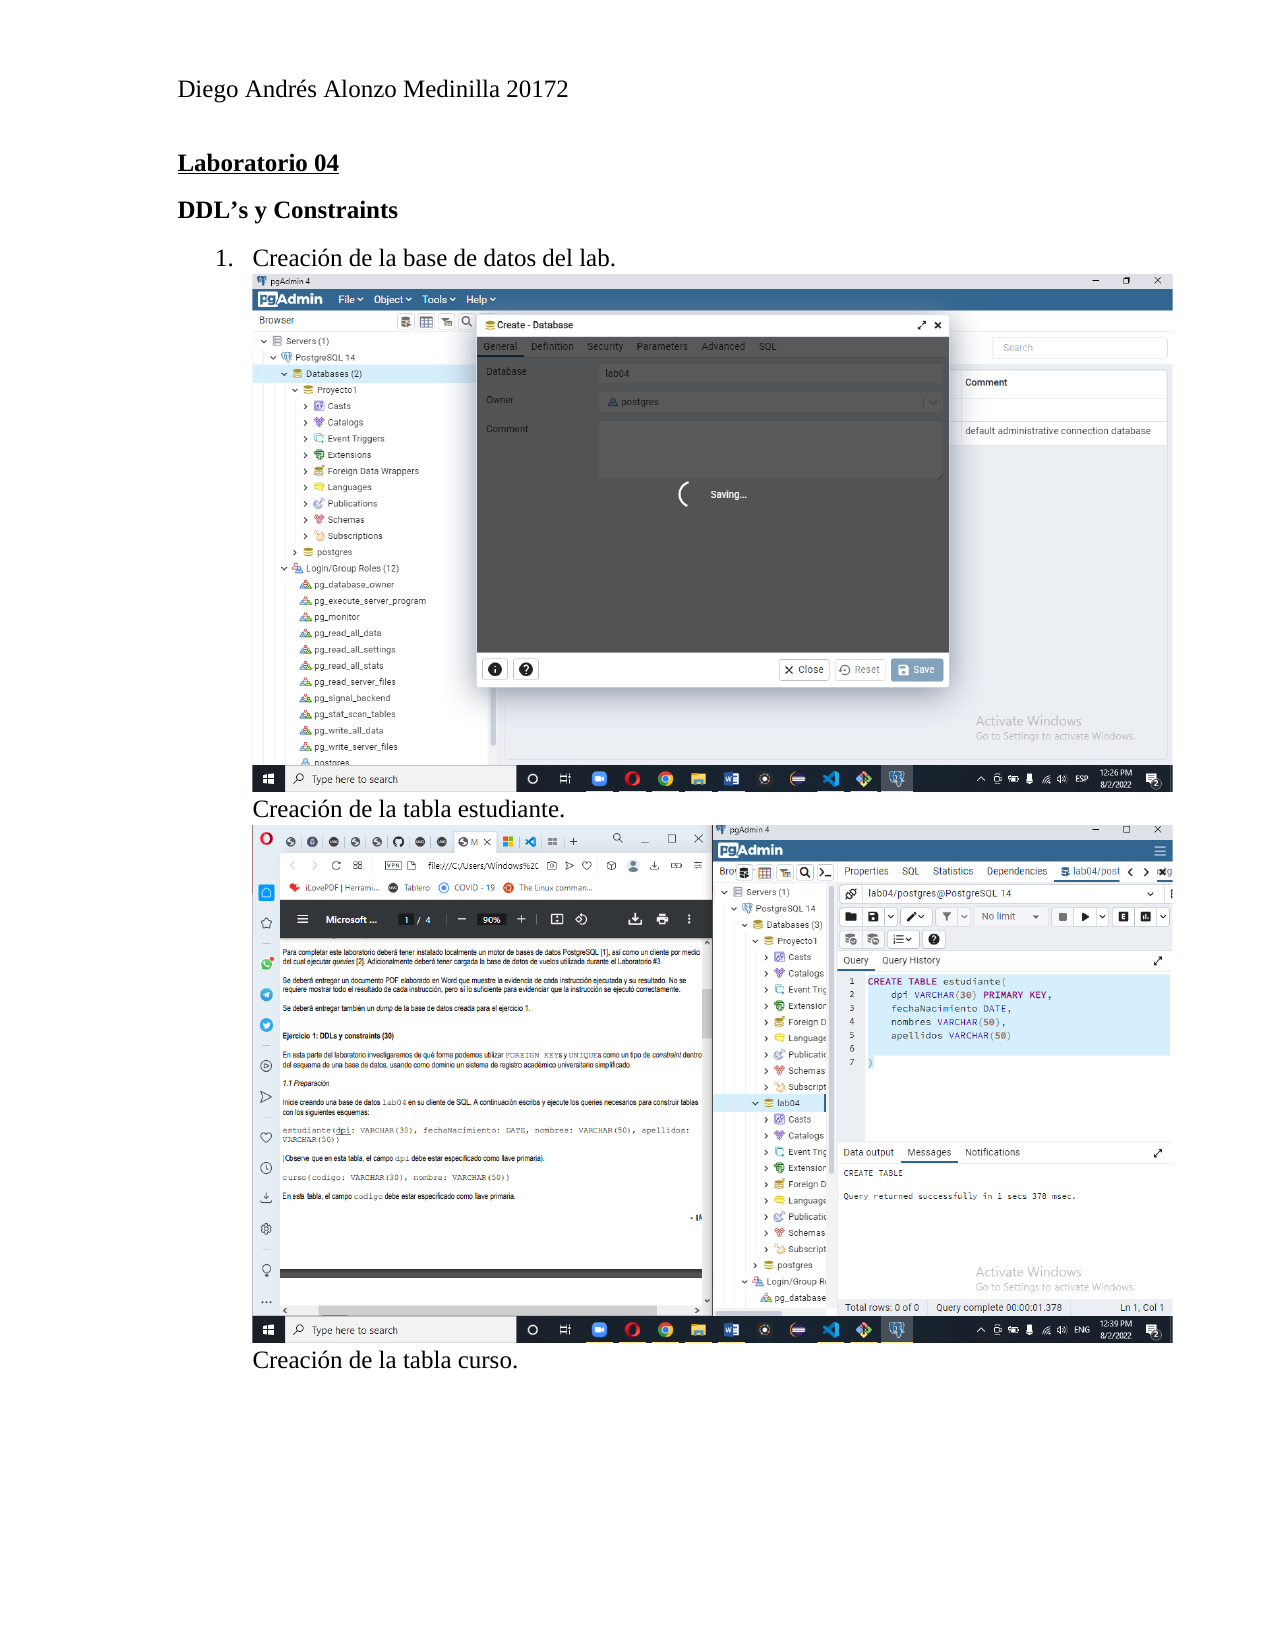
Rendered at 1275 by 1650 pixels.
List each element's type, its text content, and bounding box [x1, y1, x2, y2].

picture [252, 274, 1173, 792]
picture [252, 825, 1173, 1343]
text Laboratorio 04 [177, 148, 1098, 176]
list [215, 243, 1098, 1374]
text DDL’s y Constraints [177, 195, 1098, 224]
